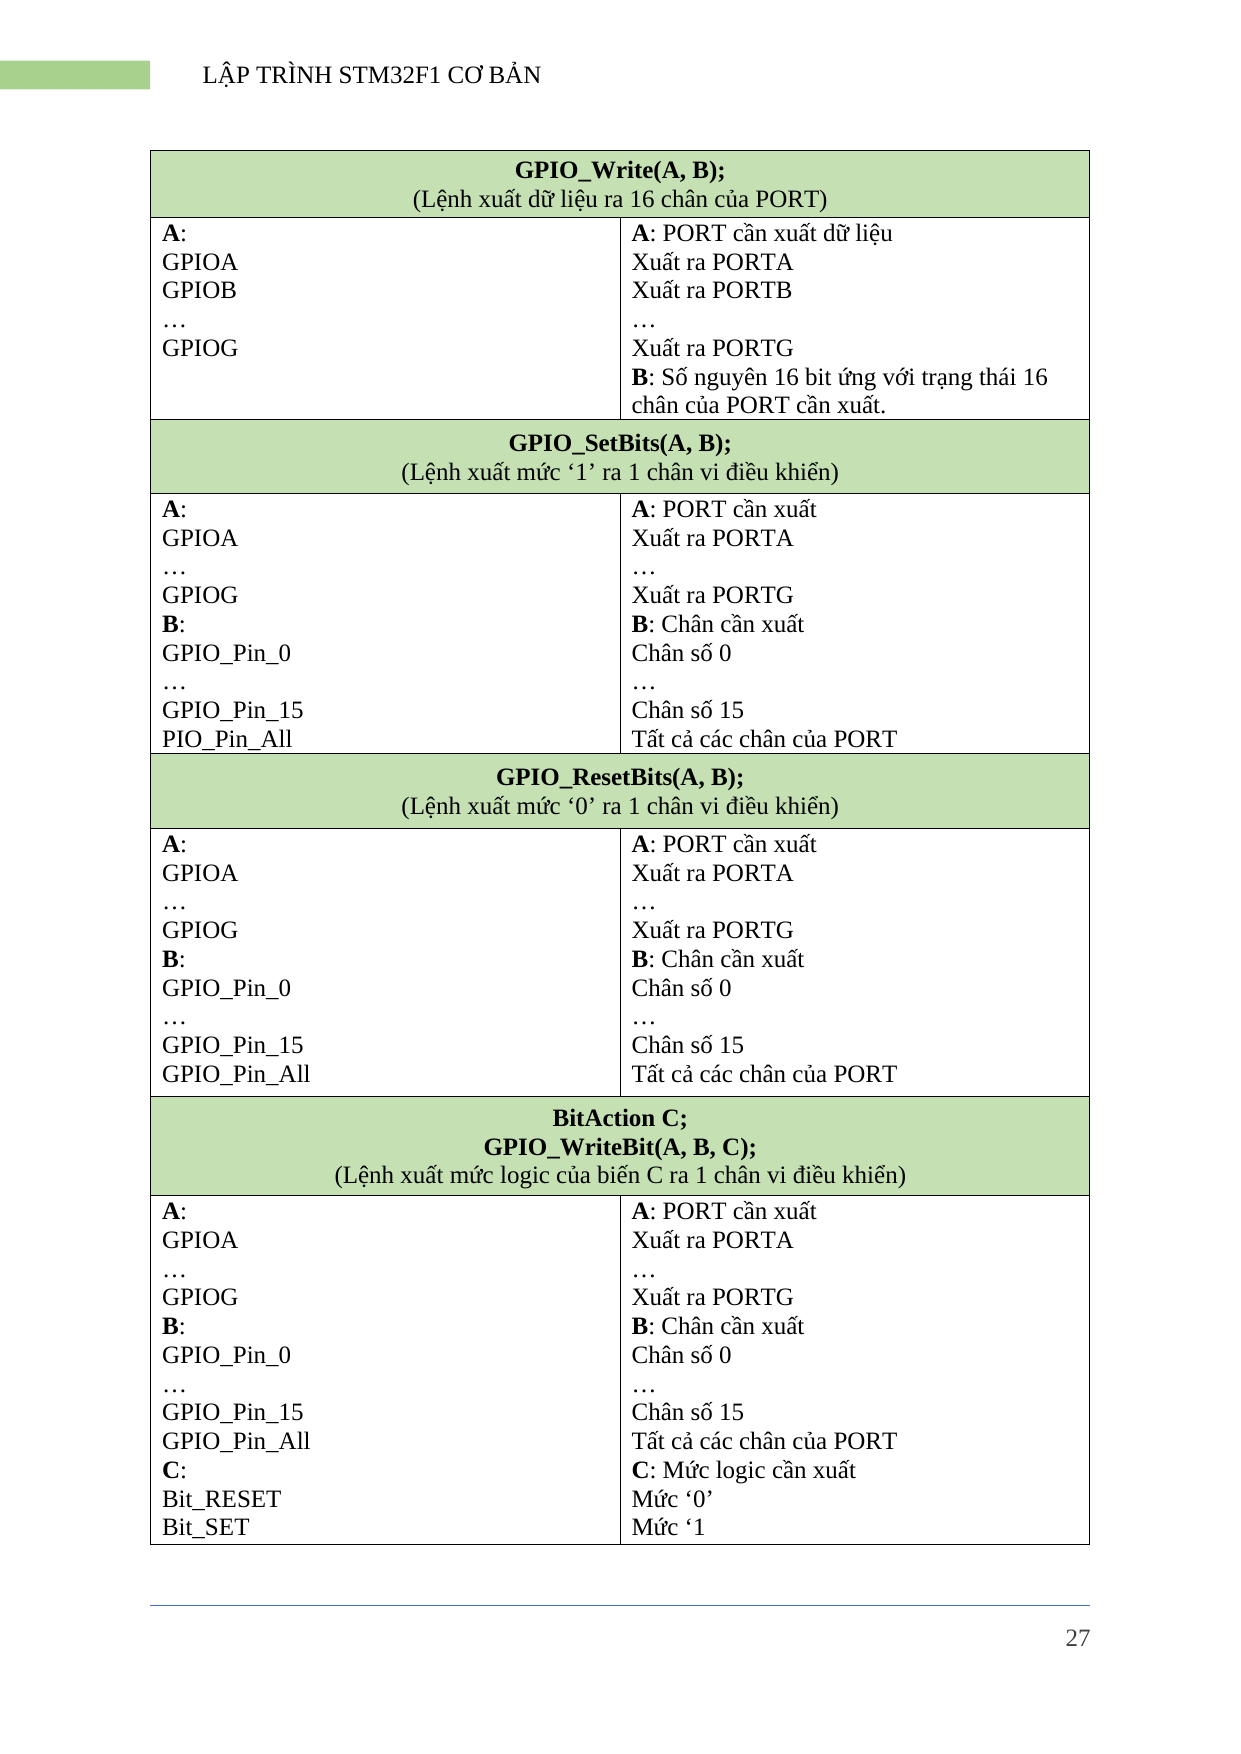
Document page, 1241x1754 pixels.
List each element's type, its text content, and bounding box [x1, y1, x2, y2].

table_cell GPIO_SetBits(A, B); (Lệnh xuất mức ‘1’ ra 1 chân vi điều khiển) [151, 420, 1089, 493]
table_cell A: PORT cần xuất Xuất ra PORTA … Xuất ra PORTG B: Chân cần xuất Chân số 0 … Chân số 15 Tất cả các chân của PORT [621, 829, 1089, 1096]
table_cell BitAction C; GPIO_WriteBit(A, B, C); (Lệnh xuất mức logic của biến C ra 1 chân vi điều khiển) [151, 1097, 1089, 1195]
table_cell A: GPIOA … GPIOG B: GPIO_Pin_0 … GPIO_Pin_15 PIO_Pin_All [151, 494, 620, 753]
table_cell A: PORT cần xuất Xuất ra PORTA … Xuất ra PORTG B: Chân cần xuất Chân số 0 … Chân số 15 Tất cả các chân của PORT C: Mức logic cần xuất Mức ‘0’ Mức ‘1 [621, 1196, 1089, 1543]
table_cell A: PORT cần xuất dữ liệu Xuất ra PORTA Xuất ra PORTB … Xuất ra PORTG B: Số nguyên 16 bit ứng với trạng thái 16 chân của PORT cần xuất. [621, 218, 1089, 419]
table_header GPIO_Write(A, B); (Lệnh xuất dữ liệu ra 16 chân của PORT) [151, 151, 1089, 217]
table_cell A: PORT cần xuất Xuất ra PORTA … Xuất ra PORTG B: Chân cần xuất Chân số 0 … Chân số 15 Tất cả các chân của PORT [621, 494, 1089, 753]
table_cell A: GPIOA … GPIOG B: GPIO_Pin_0 … GPIO_Pin_15 GPIO_Pin_All C: Bit_RESET Bit_SET [151, 1196, 620, 1543]
table_cell A: GPIOA … GPIOG B: GPIO_Pin_0 … GPIO_Pin_15 GPIO_Pin_All [151, 829, 620, 1096]
table_cell GPIO_ResetBits(A, B); (Lệnh xuất mức ‘0’ ra 1 chân vi điều khiển) [151, 754, 1089, 828]
table_cell A: GPIOA GPIOB … GPIOG [151, 218, 620, 419]
